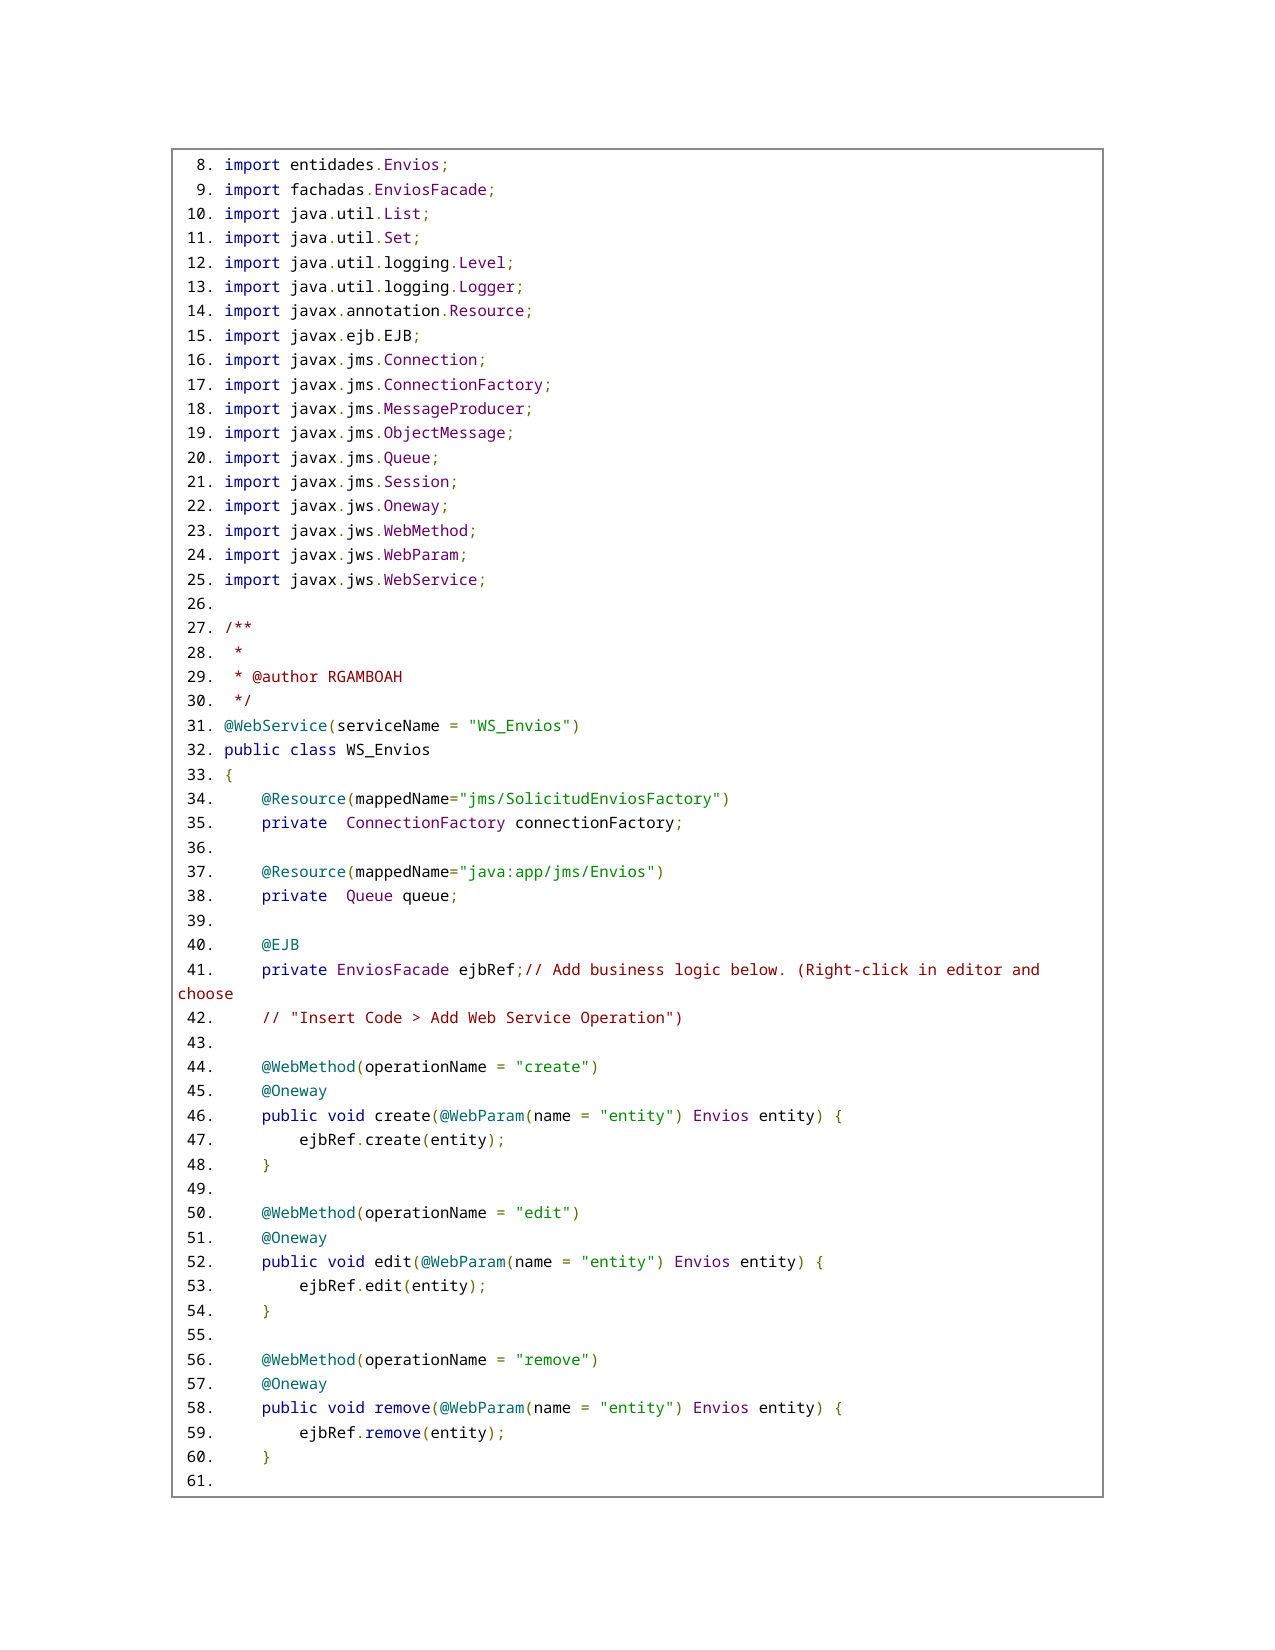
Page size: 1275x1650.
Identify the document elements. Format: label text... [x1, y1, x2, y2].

text 35. private ConnectionFactory connectionFactory; [173, 806, 1102, 830]
text 25. import javax.jws.WebService; [173, 562, 1102, 586]
text 42. // "Insert Code > Add Web Service Operation") [173, 1001, 1102, 1025]
text 45. @Oneway [173, 1074, 1102, 1098]
text 49. [173, 1171, 1102, 1196]
text 8. import entidades.Envios; [173, 150, 1102, 172]
text 14. import javax.annotation.Resource; [173, 294, 1102, 318]
text 59. ejbRef.remove(entity); [173, 1415, 1102, 1439]
text 61. [173, 1464, 1102, 1496]
text 15. import javax.ejb.EJB; [173, 318, 1102, 343]
text 21. import javax.jms.Session; [173, 464, 1102, 489]
text 36. [173, 830, 1102, 854]
text 29. * @author RGAMBOAH [173, 659, 1102, 684]
text 38. private Queue queue; [173, 879, 1102, 903]
text 55. [173, 1318, 1102, 1342]
text 58. public void remove(@WebParam(name = "entity") Envios entity) { [173, 1391, 1102, 1415]
text 9. import fachadas.EnviosFacade; [173, 172, 1102, 196]
text 18. import javax.jms.MessageProducer; [173, 391, 1102, 416]
text 23. import javax.jws.WebMethod; [173, 513, 1102, 538]
text 54. } [173, 1293, 1102, 1318]
text 28. * [173, 635, 1102, 659]
text 32. public class WS_Envios [173, 733, 1102, 757]
text 47. ejbRef.create(entity); [173, 1123, 1102, 1147]
text 13. import java.util.logging.Logger; [173, 269, 1102, 294]
text 53. ejbRef.edit(entity); [173, 1269, 1102, 1293]
text 10. import java.util.List; [173, 196, 1102, 221]
text 52. public void edit(@WebParam(name = "entity") Envios entity) { [173, 1244, 1102, 1269]
text 33. { [173, 757, 1102, 781]
text 57. @Oneway [173, 1366, 1102, 1391]
text 39. [173, 903, 1102, 928]
text 44. @WebMethod(operationName = "create") [173, 1049, 1102, 1074]
text 30. */ [173, 684, 1102, 708]
text 50. @WebMethod(operationName = "edit") [173, 1196, 1102, 1220]
text 41. private EnviosFacade ejbRef;// Add business logic below. (Right-click in editor and choose [173, 952, 1102, 1001]
text 19. import javax.jms.ObjectMessage; [173, 416, 1102, 440]
text 60. } [173, 1439, 1102, 1464]
text 56. @WebMethod(operationName = "remove") [173, 1342, 1102, 1366]
text 11. import java.util.Set; [173, 221, 1102, 245]
text 12. import java.util.logging.Level; [173, 245, 1102, 269]
text 46. public void create(@WebParam(name = "entity") Envios entity) { [173, 1098, 1102, 1123]
text 48. } [173, 1147, 1102, 1171]
text 31. @WebService(serviceName = "WS_Envios") [173, 708, 1102, 733]
text 37. @Resource(mappedName="java:app/jms/Envios") [173, 854, 1102, 879]
text 24. import javax.jws.WebParam; [173, 538, 1102, 562]
text 40. @EJB [173, 928, 1102, 952]
text 22. import javax.jws.Oneway; [173, 489, 1102, 513]
text 27. /** [173, 611, 1102, 635]
text 20. import javax.jms.Queue; [173, 440, 1102, 464]
text 51. @Oneway [173, 1220, 1102, 1244]
text 34. @Resource(mappedName="jms/SolicitudEnviosFactory") [173, 781, 1102, 806]
text 43. [173, 1025, 1102, 1049]
text 17. import javax.jms.ConnectionFactory; [173, 367, 1102, 391]
text 26. [173, 586, 1102, 611]
text 16. import javax.jms.Connection; [173, 343, 1102, 367]
